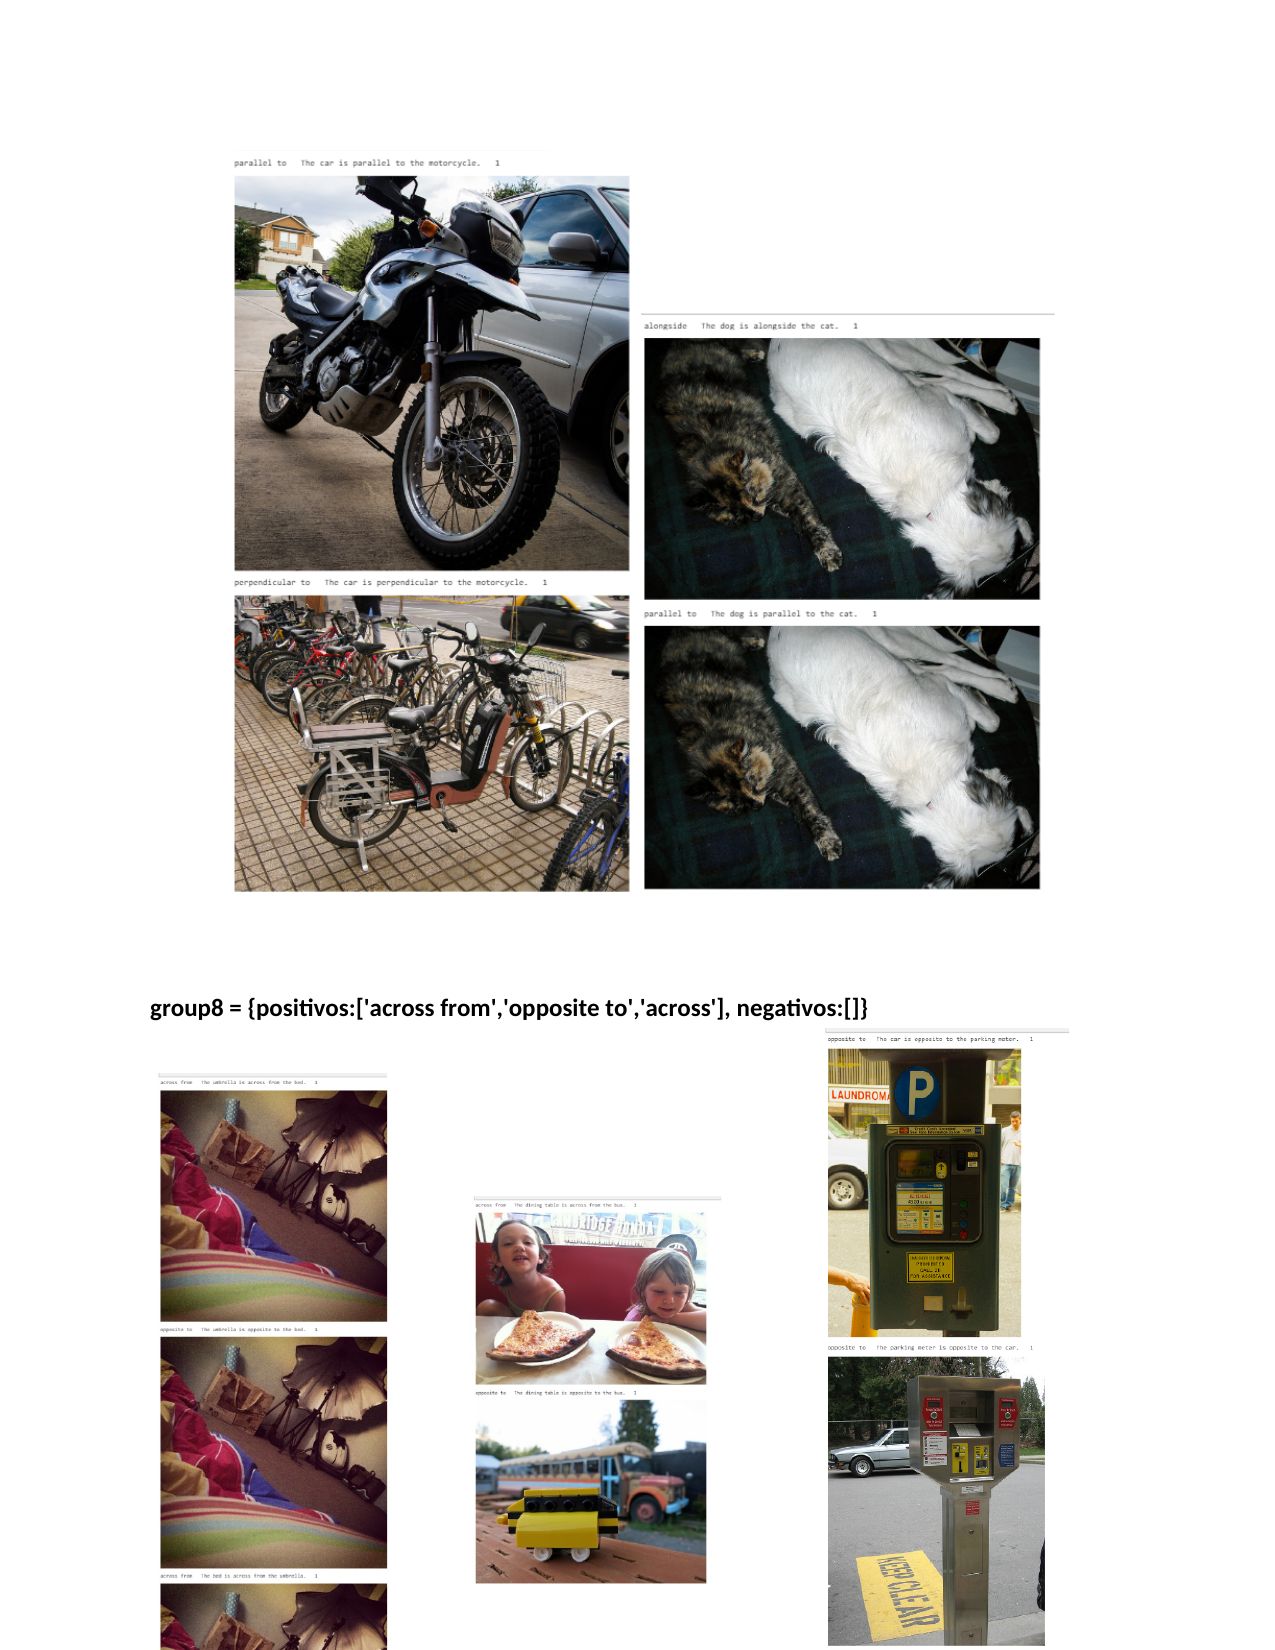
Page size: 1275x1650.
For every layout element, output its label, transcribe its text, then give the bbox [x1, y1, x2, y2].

picture [220, 150, 1055, 896]
text group8 = {positivos:['across from','opposite to','across'], negativos:[]} [150, 992, 1125, 1022]
picture [155, 1073, 387, 1646]
picture [468, 1196, 722, 1581]
picture [812, 1028, 1069, 1647]
